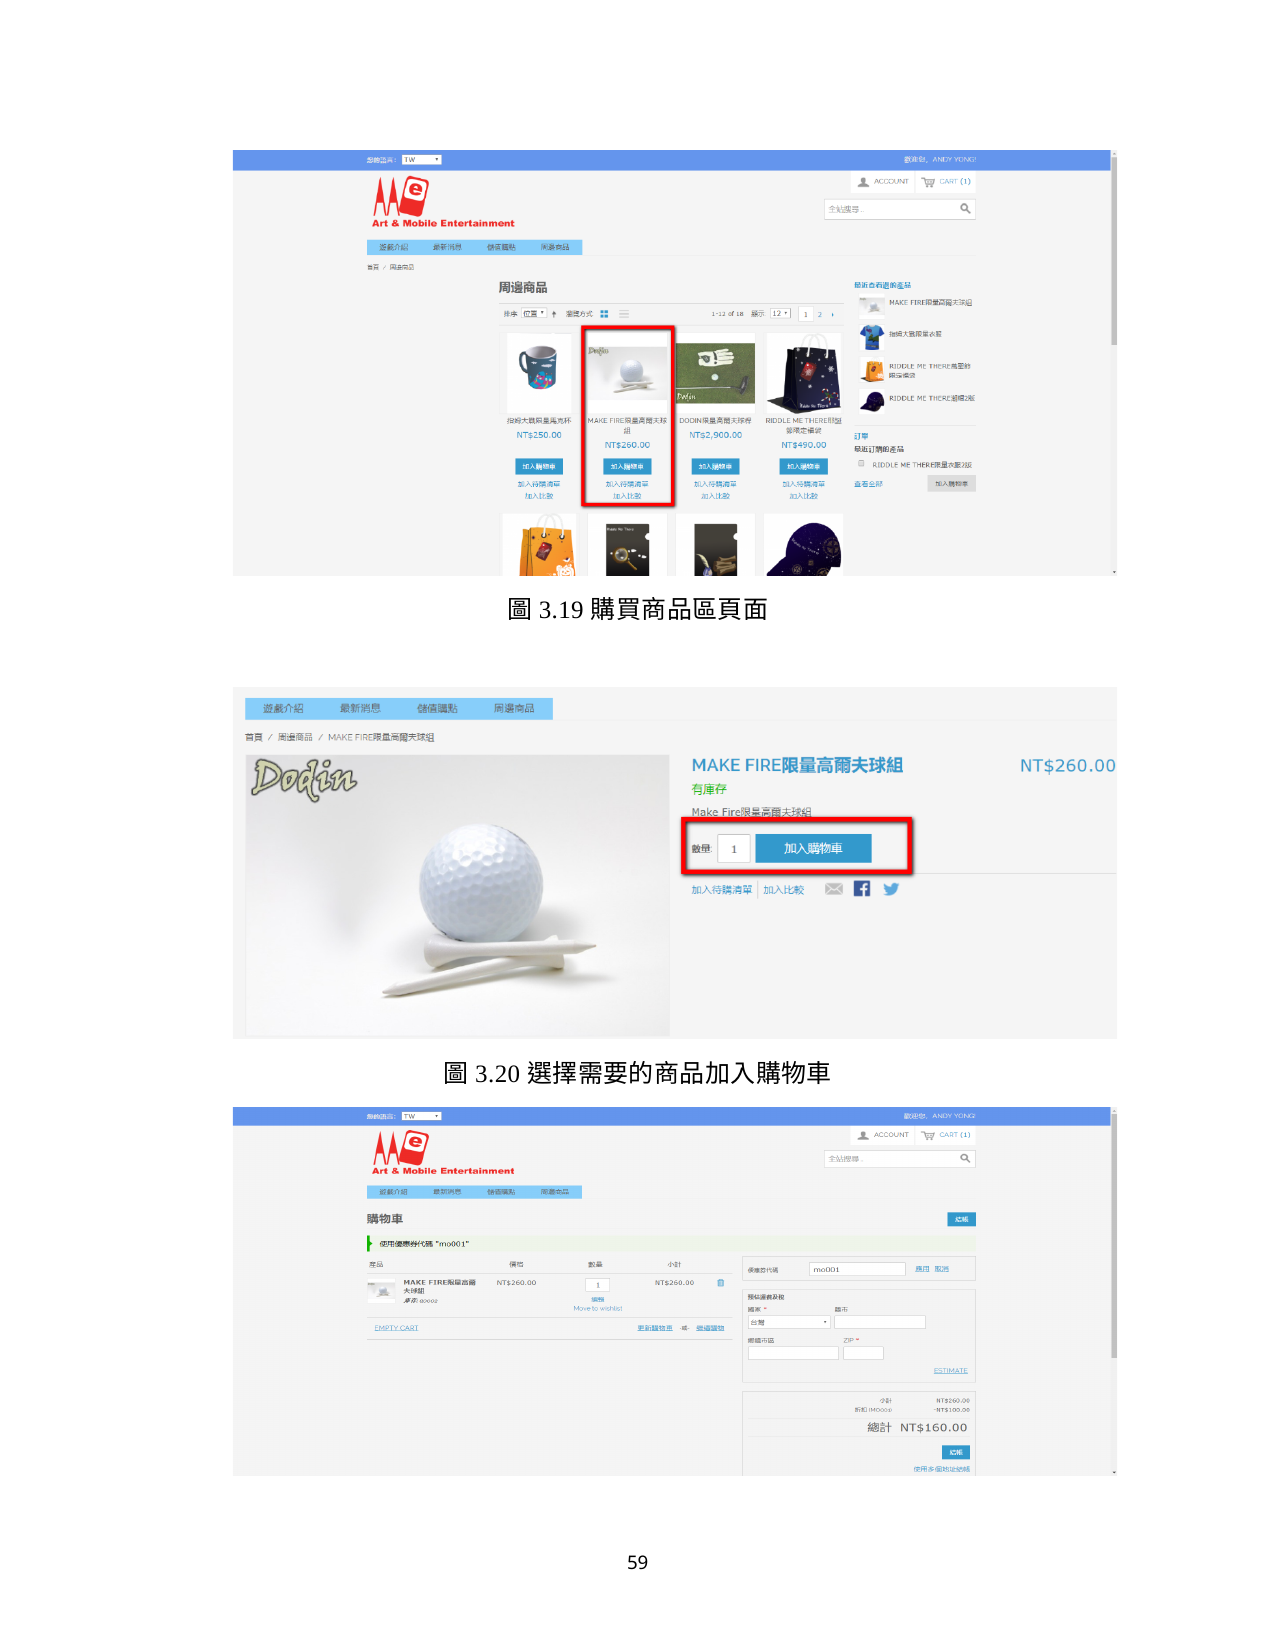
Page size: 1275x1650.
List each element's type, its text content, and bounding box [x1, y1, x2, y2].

picture [232, 1107, 1118, 1476]
text 圖 3.20 選擇需要的商品加入購物車 [150, 1053, 1125, 1090]
picture [232, 150, 1118, 576]
text 圖 3.19 購買商品區頁面 [150, 590, 1125, 626]
picture [232, 687, 1118, 1039]
